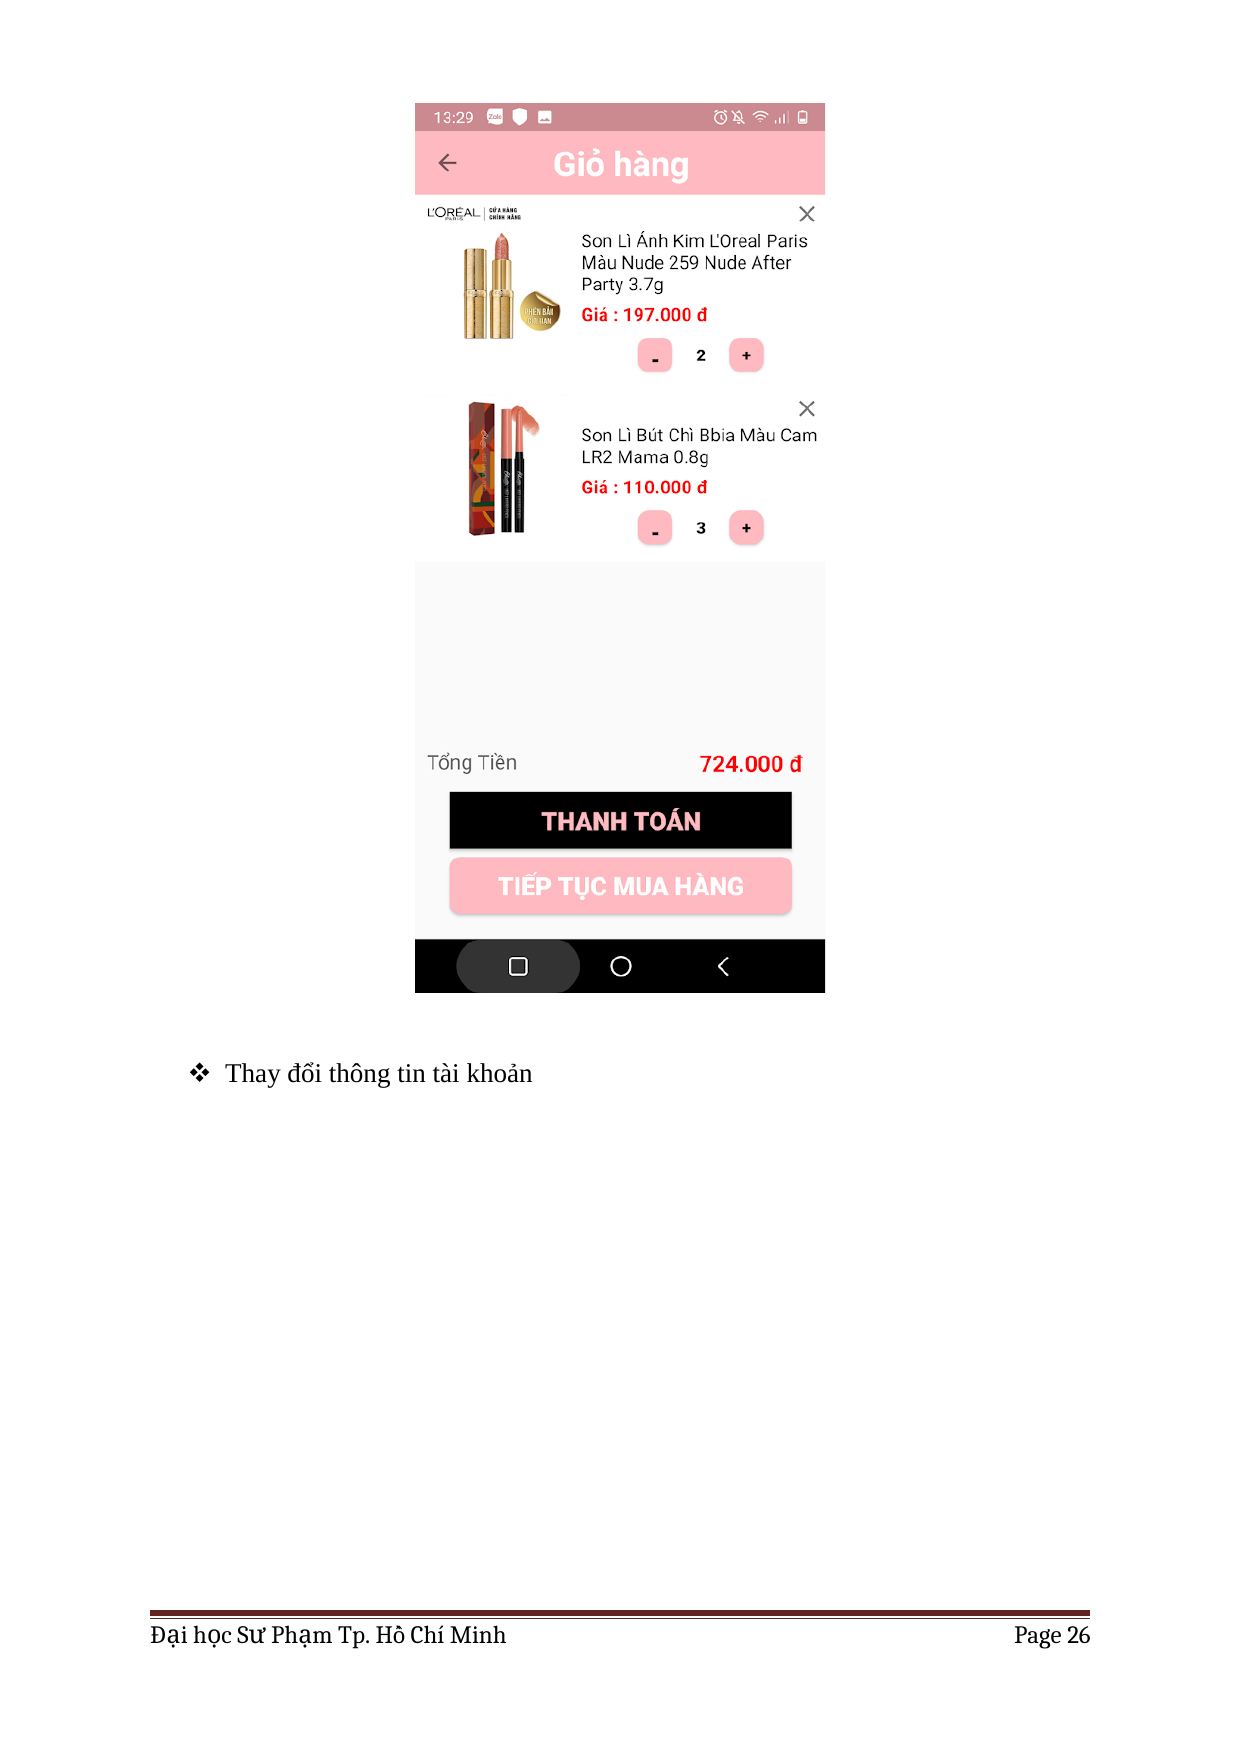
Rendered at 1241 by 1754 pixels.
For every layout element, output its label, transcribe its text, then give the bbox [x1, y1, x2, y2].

list Thay đổi thông tin tài khoản [187, 1057, 1090, 1089]
picture [415, 103, 826, 993]
